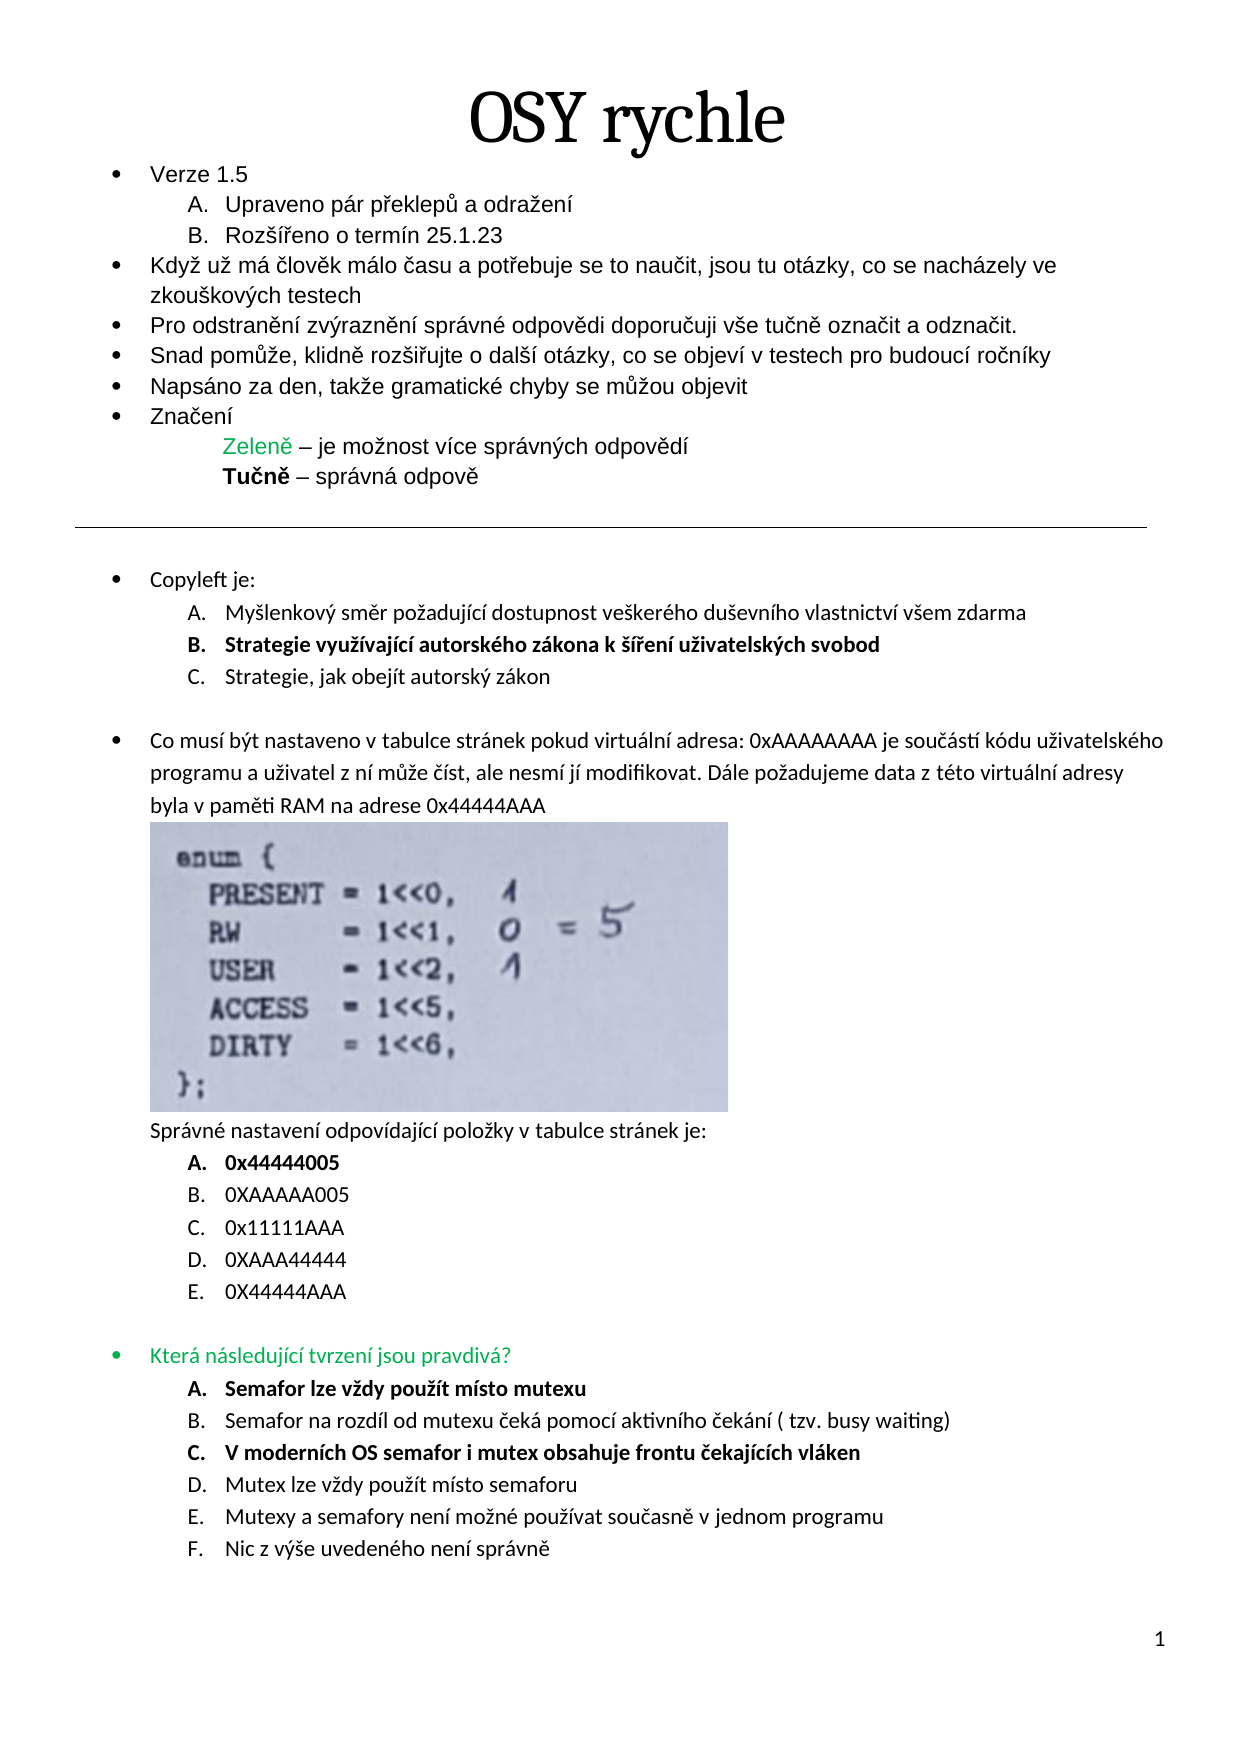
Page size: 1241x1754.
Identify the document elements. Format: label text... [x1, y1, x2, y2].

list Tučně – správná odpově [150, 463, 1165, 490]
list Co musí být nastaveno v tabulce stránek pokud virtuální adresa: 0xAAAAAAAA je součástí kódu uživatelského programu a uživatel z ní může číst, ale nesmí jí modifikovat. Dále požadujeme data z této virtuální adresy byla v paměti RAM na adrese 0x44444AAA [112, 726, 1165, 819]
list 0XAAAAA005 [187, 1181, 1165, 1208]
list Strategie, jak obejít autorský zákon [187, 662, 1165, 690]
list Semafor lze vždy použít místo mutexu [187, 1374, 1165, 1402]
list Strategie využívající autorského zákona k šíření uživatelských svobod [187, 630, 1165, 658]
list Upraveno pár překlepů a odražení [187, 191, 1165, 218]
list 0x44444005 [187, 1148, 1165, 1176]
list Myšlenkový směr požadující dostupnost veškerého duševního vlastnictví všem zdarma [187, 598, 1165, 626]
list Napsáno za den, takže gramatické chyby se můžou objevit [112, 373, 1165, 399]
list Pro odstranění zvýraznění správné odpovědi doporučuji vše tučně označit a odznačit. [112, 312, 1165, 339]
list Snad pomůže, klidně rozšiřujte o další otázky, co se objeví v testech pro budoucí ročníky [112, 342, 1165, 369]
list Copyleft je: [112, 565, 1165, 593]
list Verze 1.5 [112, 161, 1165, 188]
picture [150, 822, 729, 1112]
title OSY rychle [75, 75, 1165, 161]
list Mutex lze vždy použít místo semaforu [187, 1470, 1165, 1498]
list Rozšířeno o termín 25.1.23 [187, 222, 1165, 248]
list Zeleně – je možnost více správných odpovědí [150, 433, 1165, 459]
list Správné nastavení odpovídající položky v tabulce stránek je: [150, 1116, 1165, 1144]
list Mutexy a semafory není možné používat současně v jednom programu [187, 1502, 1165, 1530]
list 0x11111AAA [187, 1213, 1165, 1241]
list V moderních OS semafor i mutex obsahuje frontu čekajících vláken [187, 1438, 1165, 1466]
list Značení [112, 403, 1165, 429]
list 0XAAA44444 [187, 1245, 1165, 1273]
list Která následující tvrzení jsou pravdivá? [112, 1341, 1165, 1369]
list 0X44444AAA [187, 1277, 1165, 1305]
list Když už má člověk málo času a potřebuje se to naučit, jsou tu otázky, co se nacházely ve zkouškových testech [112, 252, 1165, 308]
list Nic z výše uvedeného není správně [187, 1534, 1165, 1563]
list Semafor na rozdíl od mutexu čeká pomocí aktivního čekání ( tzv. busy waiting) [187, 1406, 1165, 1434]
